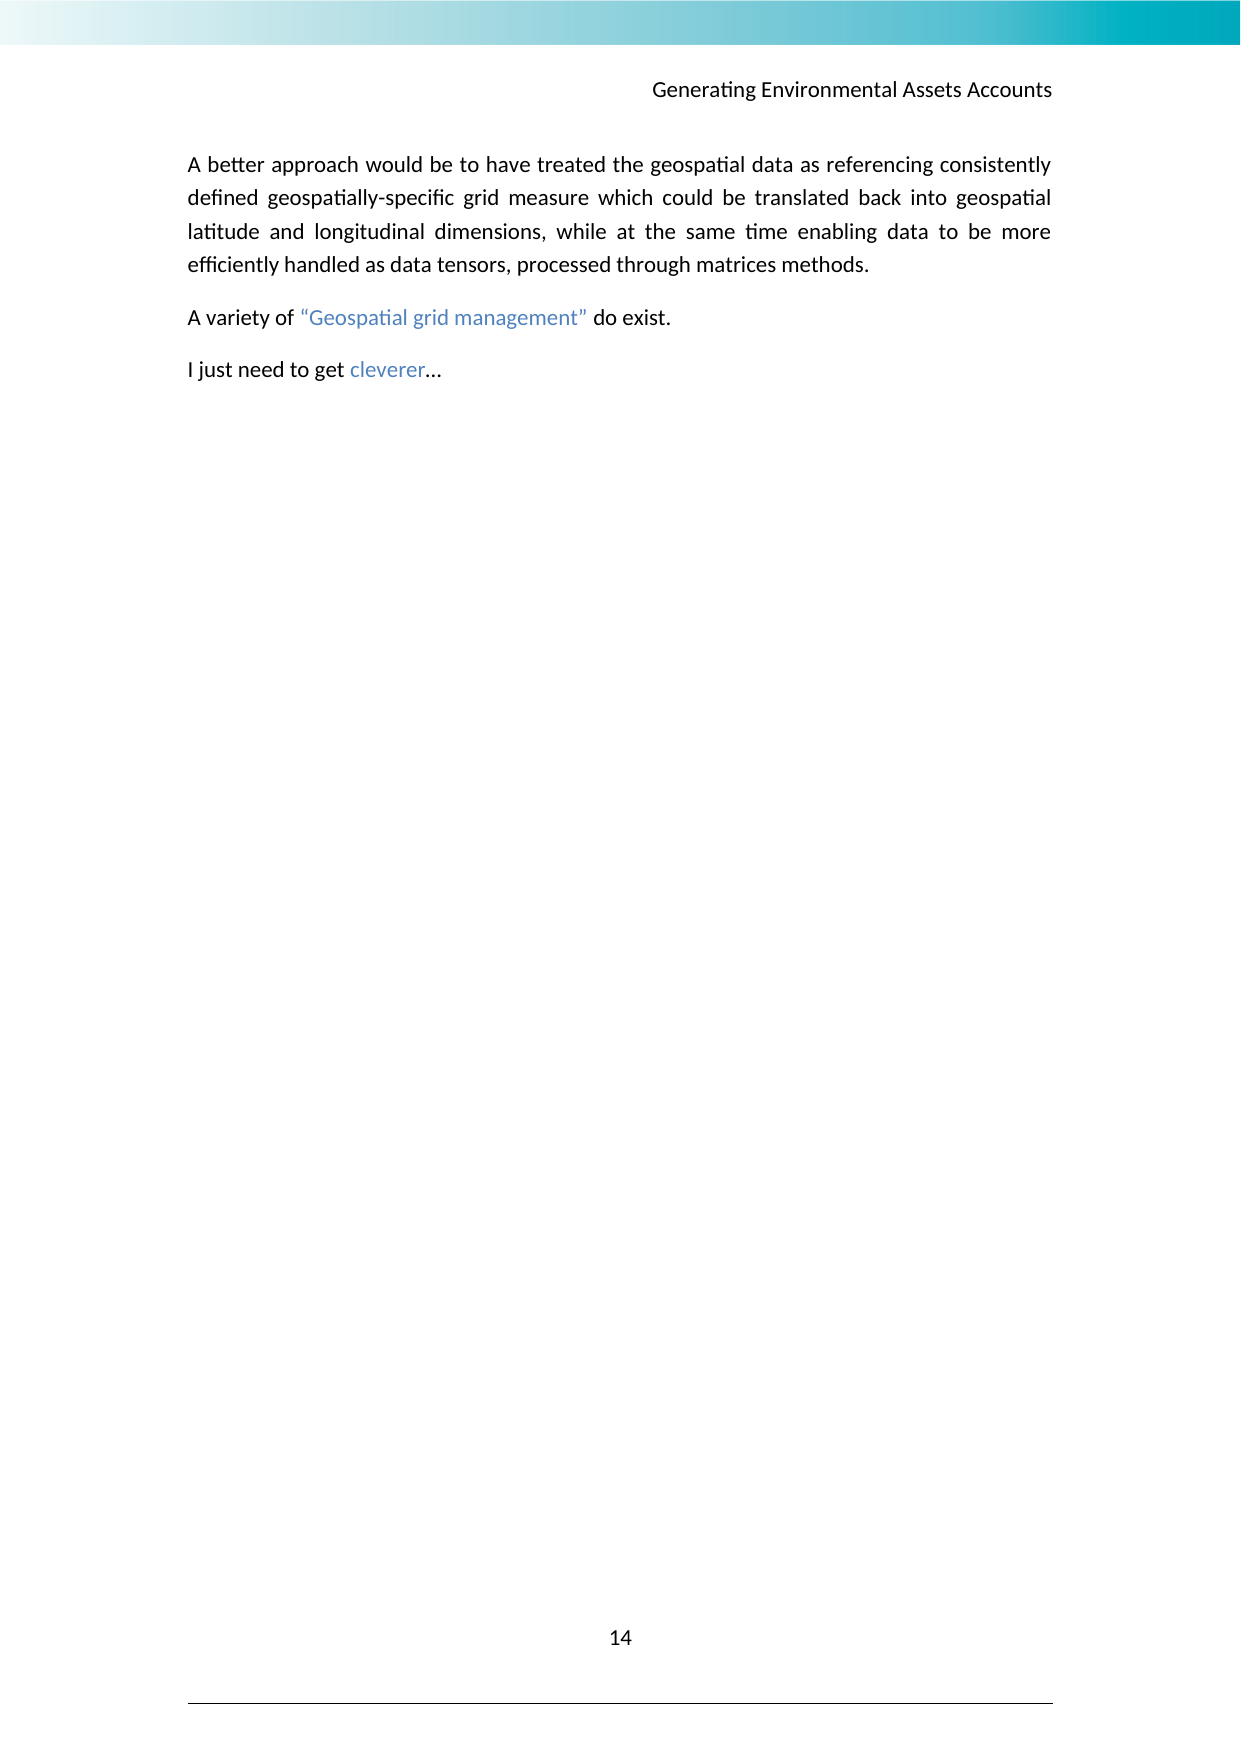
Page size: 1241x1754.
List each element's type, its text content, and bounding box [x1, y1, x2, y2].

text I just need to get cleverer… [187, 355, 1053, 383]
picture [0, 1, 1240, 45]
text A variety of “Geospatial grid management” do exist. [187, 303, 1053, 331]
text A better approach would be to have treated the geospatial data as referencing consistently defined geospatially-specific grid measure which could be translated back into geospatial latitude and longitudinal dimensions, while at the same time enabling data to be more efficiently handled as data tensors, processed through matrices methods. [187, 150, 1053, 279]
